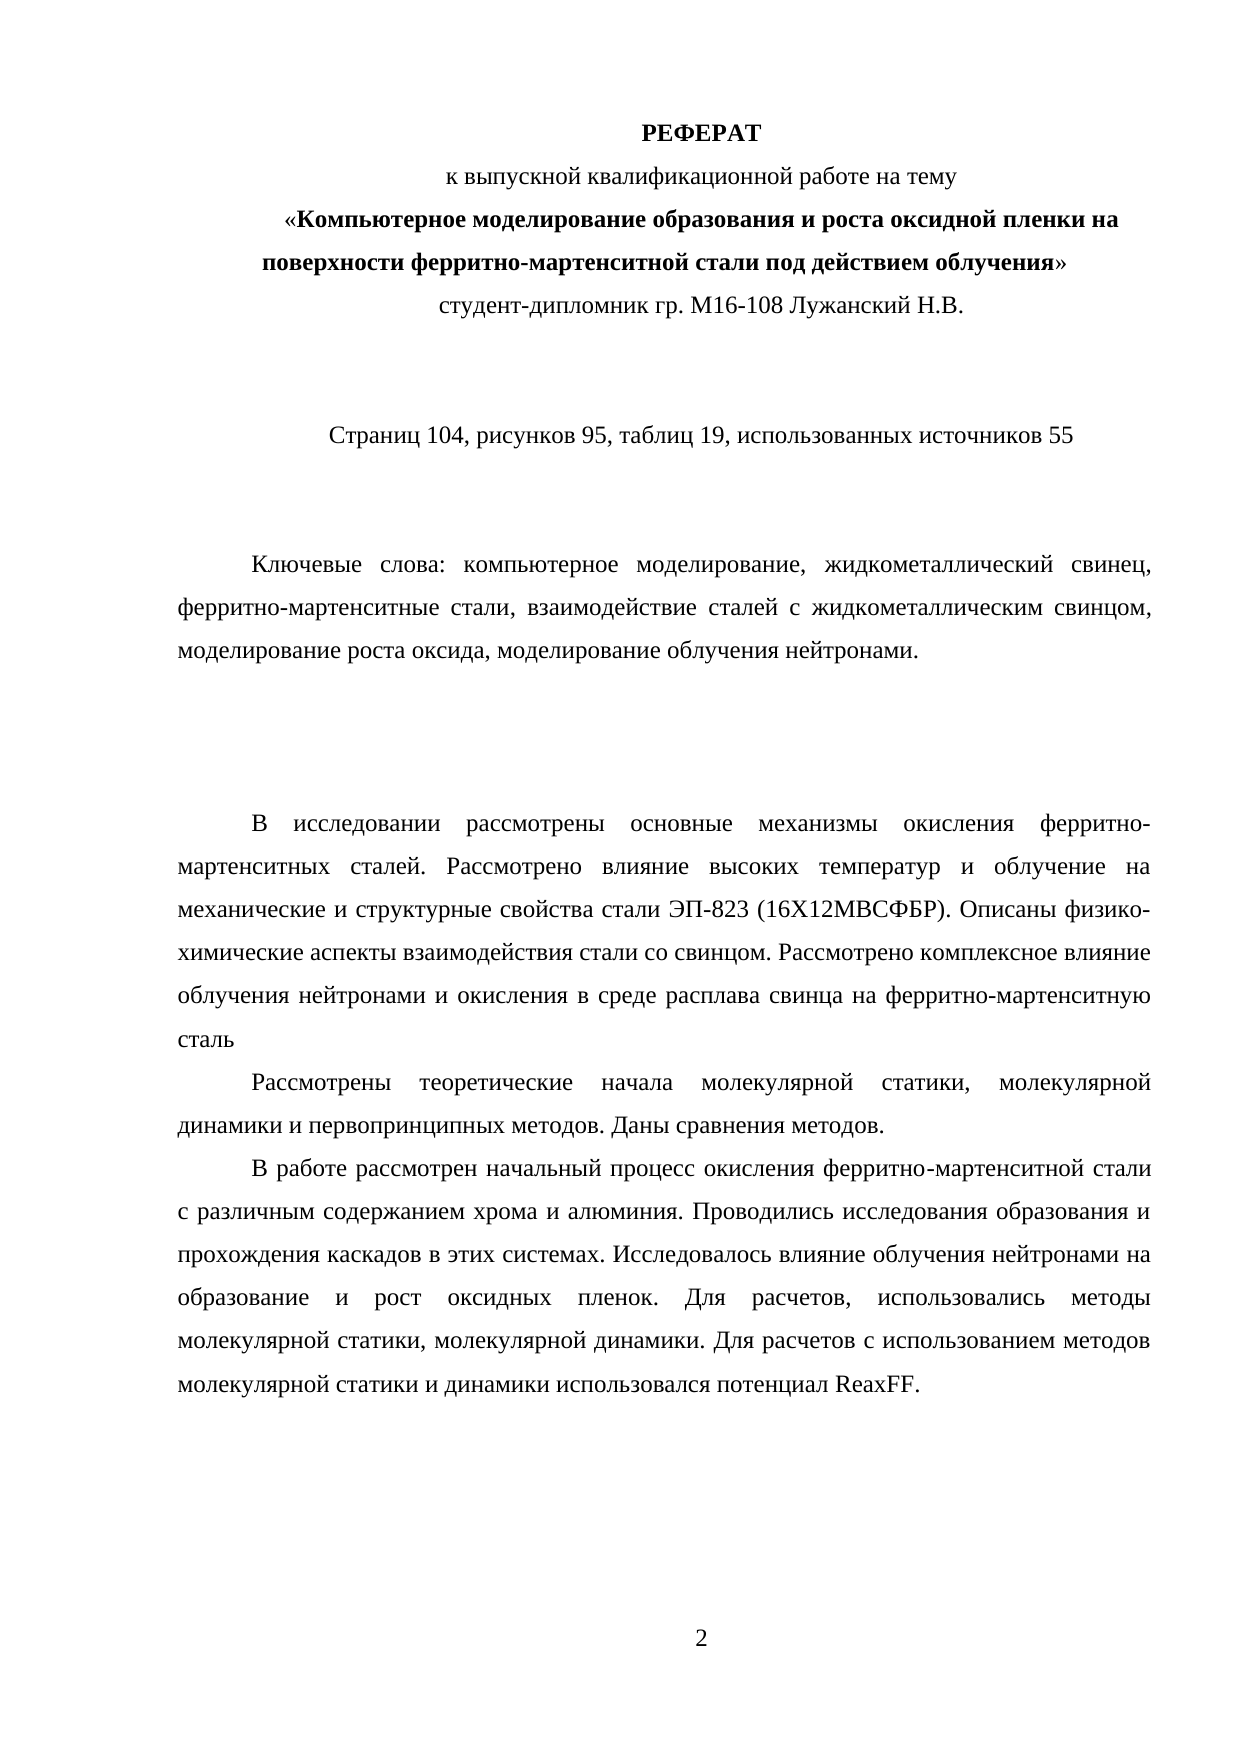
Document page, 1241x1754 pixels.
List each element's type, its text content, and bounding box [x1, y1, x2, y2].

text В исследовании рассмотрены основные механизмы окисления ферритно-мартенситных сталей. Рассмотрено влияние высоких температур и облучение на механические и структурные свойства стали ЭП-823 (16Х12МВСФБР). Описаны физико-химические аспекты взаимодействия стали со свинцом. Рассмотрено комплексное влияние облучения нейтронами и окисления в среде расплава свинца на ферритно-мартенситную сталь [177, 808, 1152, 1052]
text студент-дипломник гр. М16-108 Лужанский Н.В. [177, 291, 1152, 319]
text РЕФЕРАТ [177, 118, 1152, 147]
text Страниц 104, рисунков 95, таблиц 19, использованных источников 55 [177, 420, 1152, 449]
text Ключевые слова: компьютерное моделирование, жидкометаллический свинец, ферритно-мартенситные стали, взаимодействие сталей с жидкометаллическим свинцом, моделирование роста оксида, моделирование облучения нейтронами. [177, 549, 1152, 664]
text Рассмотрены теоретические начала молекулярной статики, молекулярной динамики и первопринципных методов. Даны сравнения методов. [177, 1067, 1152, 1139]
text «Компьютерное моделирование образования и роста оксидной пленки на поверхности ферритно-мартенситной стали под действием облучения» [177, 204, 1152, 276]
text к выпускной квалификационной работе на тему [177, 161, 1152, 190]
text В работе рассмотрен начальный процесс окисления ферритно-мартенситной стали с различным содержанием хрома и алюминия. Проводились исследования образования и прохождения каскадов в этих системах. Исследовалось влияние облучения нейтронами на образование и рост оксидных пленок. Для расчетов, использовались методы молекулярной статики, молекулярной динамики. Для расчетов с использованием методов молекулярной статики и динамики использовался потенциал ReaxFF. [177, 1153, 1152, 1397]
